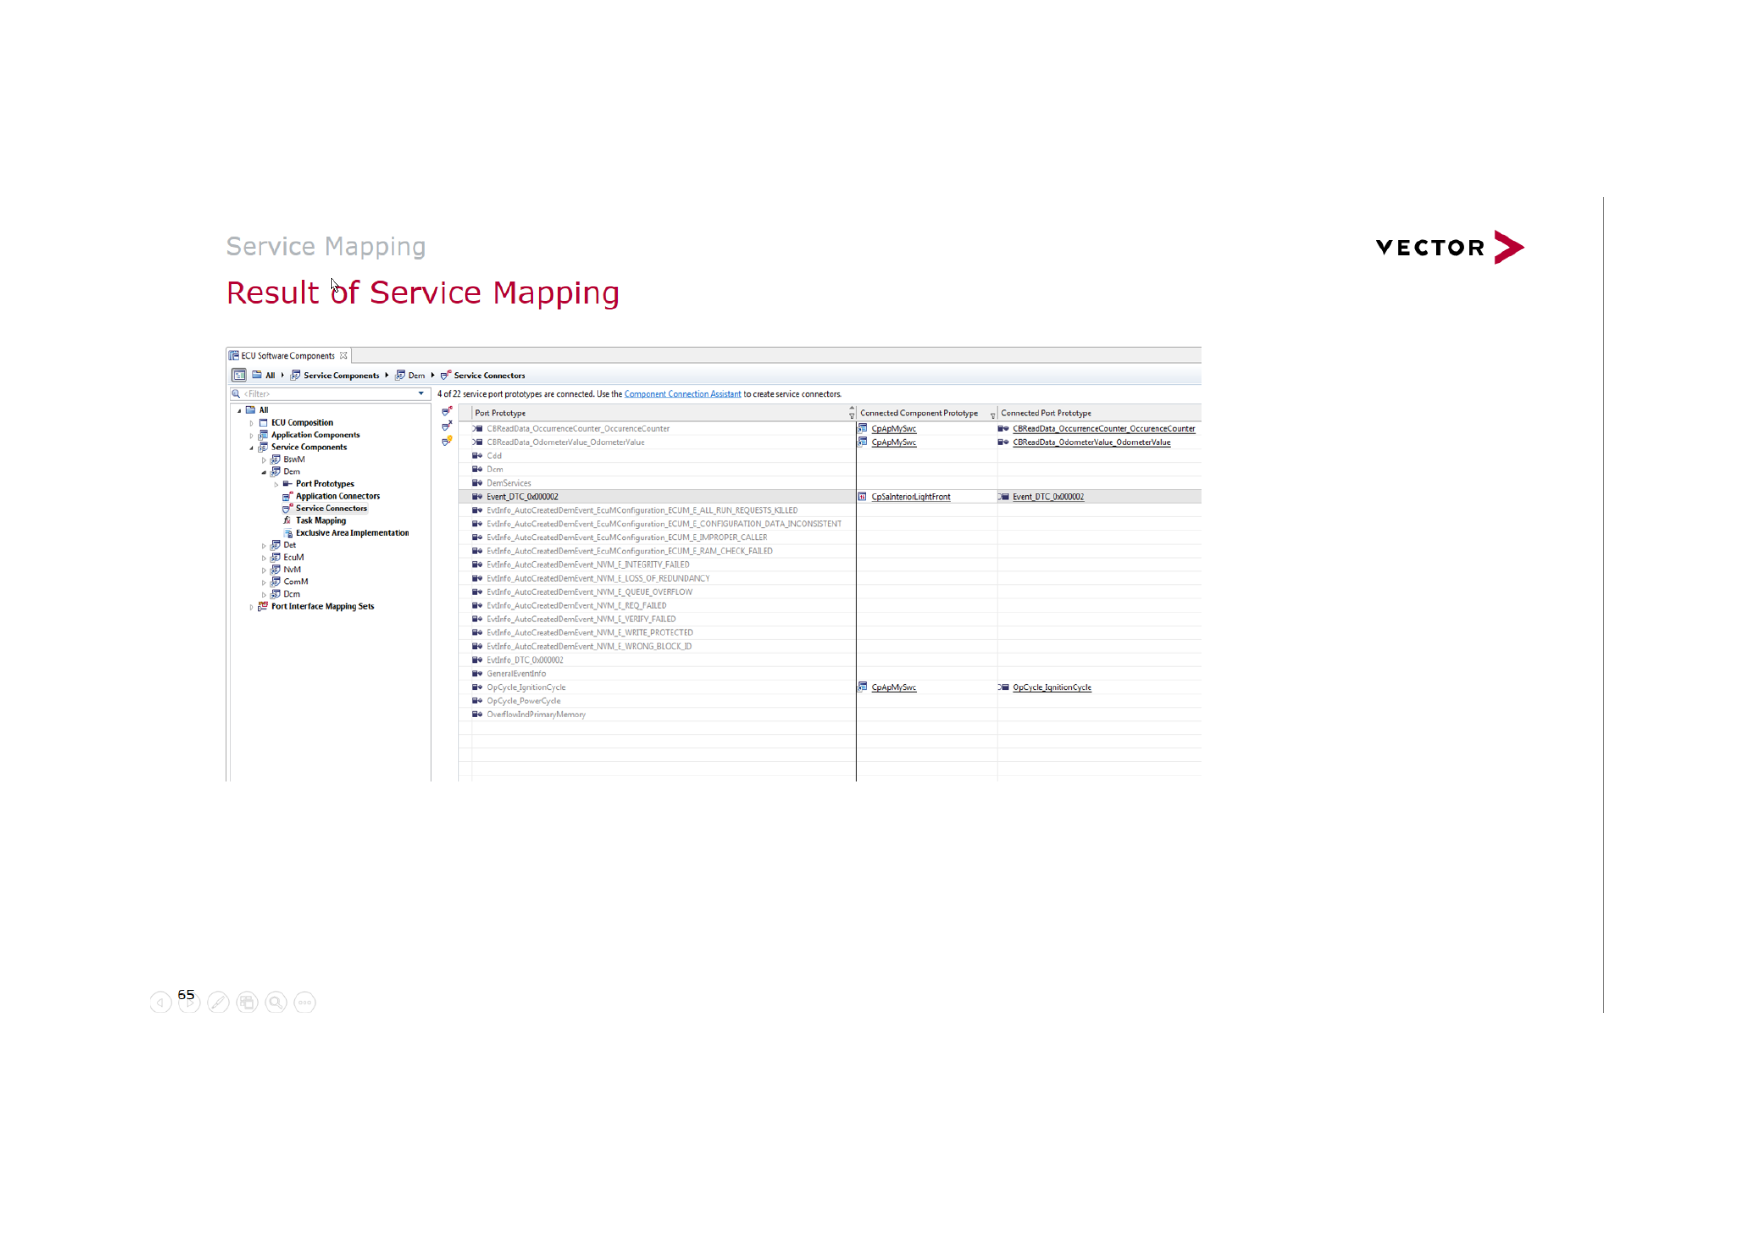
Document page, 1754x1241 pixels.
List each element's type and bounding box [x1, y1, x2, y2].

picture [150, 197, 1604, 1013]
